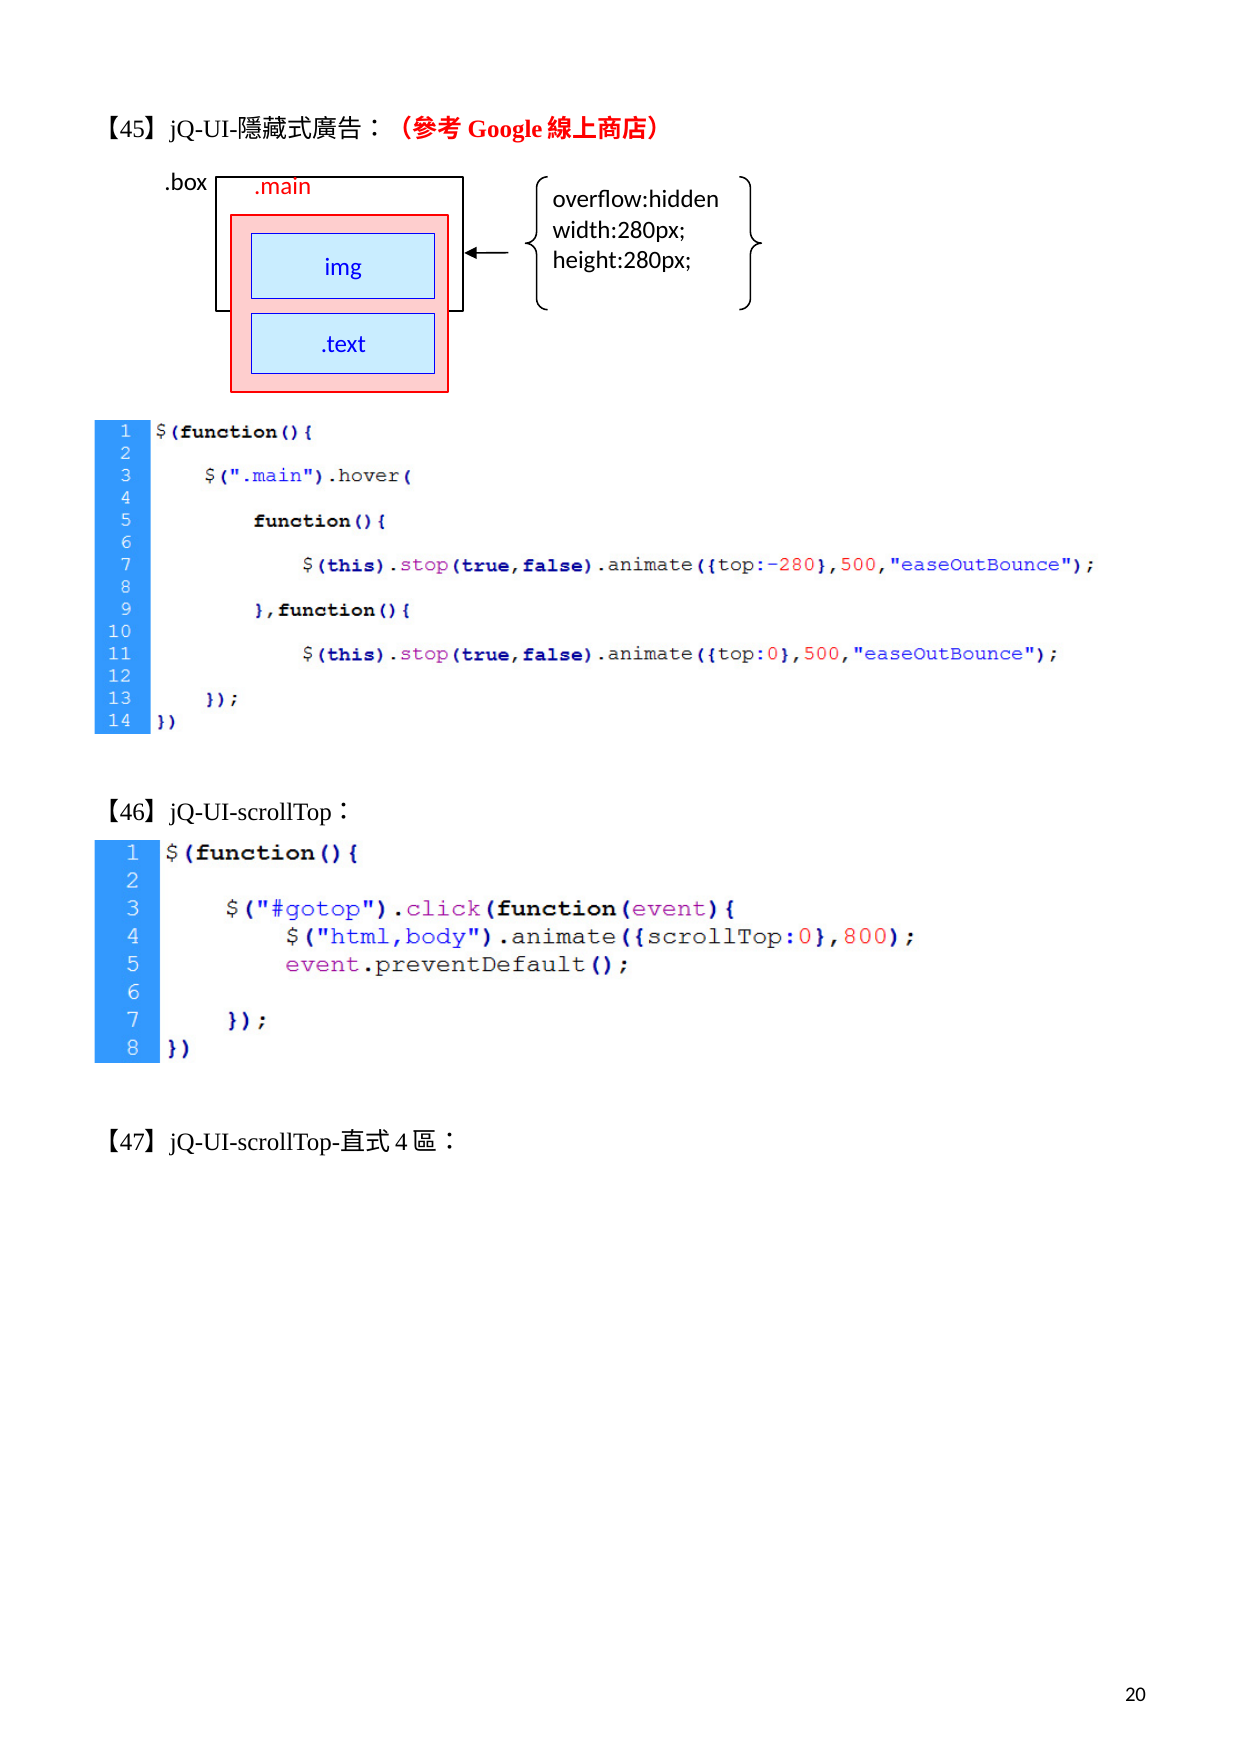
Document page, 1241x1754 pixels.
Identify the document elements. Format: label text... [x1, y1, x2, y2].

text 【46】jQ-UI-scrollTop： [94, 791, 1146, 828]
text 【45】jQ-UI-隱藏式廣告：（參考Google線上商店） [94, 108, 1146, 146]
picture [94, 420, 1099, 734]
picture [94, 840, 925, 1063]
text 【47】jQ-UI-scrollTop-直式4區： [94, 1121, 1146, 1158]
